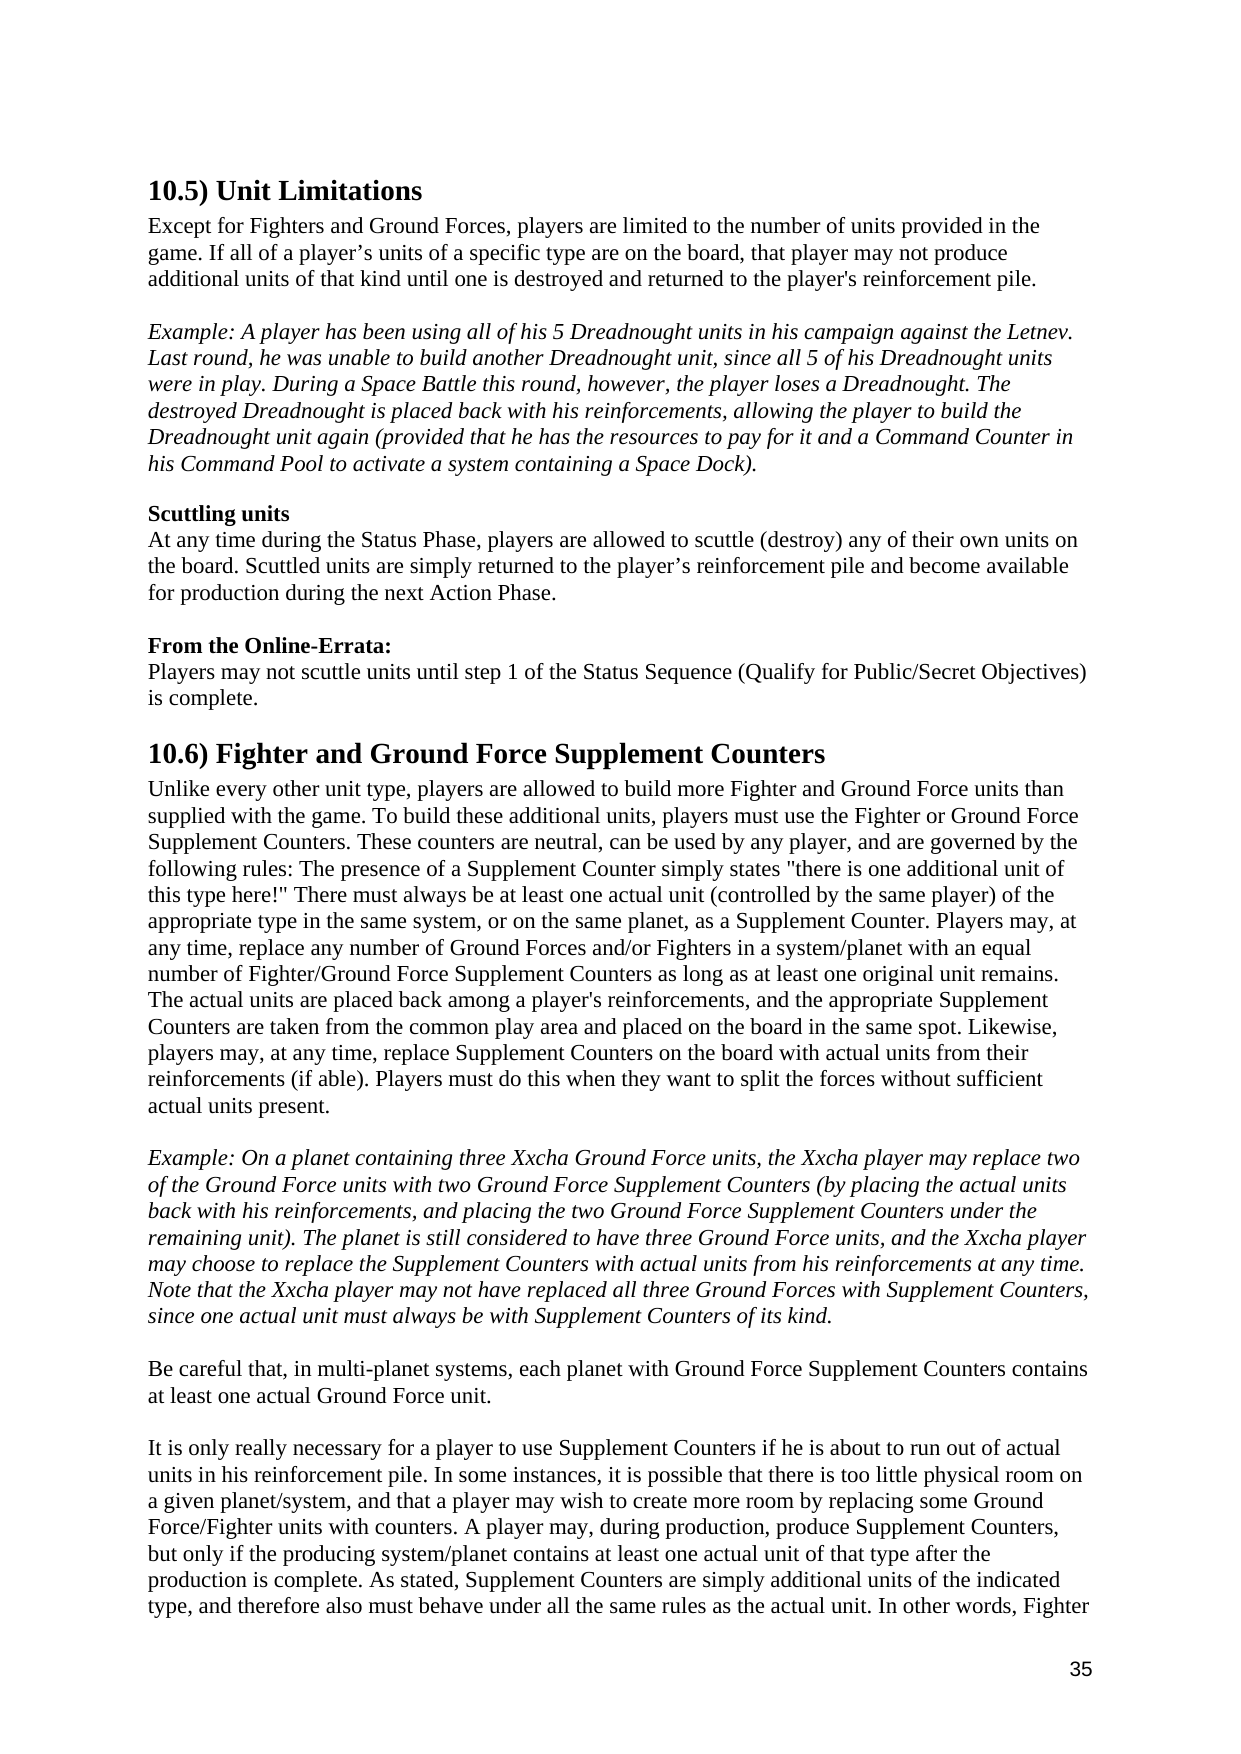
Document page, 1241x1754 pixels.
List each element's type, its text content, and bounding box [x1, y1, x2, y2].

subtitle 10.5) Unit Limitations [148, 173, 1093, 206]
text From the Online-Errata: [148, 632, 1093, 658]
text Players may not scuttle units until step 1 of the Status Sequence (Qualify for Public/Secret Objectives) is complete. [148, 658, 1093, 711]
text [148, 1434, 1093, 1619]
text Example: On a planet containing three Xxcha Ground Force units, the Xxcha player may replace two of the Ground Force units with two Ground Force Supplement Counters (by placing the actual units back with his reinforcements, and placing the two Ground Force Supplement Counters under the remaining unit). The planet is still considered to have three Ground Force units, and the Xxcha player may choose to replace the Supplement Counters with actual units from his reinforcements at any time. Note that the Xxcha player may not have replaced all three Ground Forces with Supplement Counters, since one actual unit must always be with Supplement Counters of its kind. [148, 1144, 1093, 1329]
text Except for Fighters and Ground Forces, players are limited to the number of units provided in the game. If all of a player’s units of a specific type are on the board, that player may not produce additional units of that kind until one is destroyed and returned to the player's reinforcement pile. [148, 212, 1093, 291]
text Example: A player has been using all of his 5 Dreadnought units in his campaign against the Letnev. Last round, he was unable to build another Dreadnought unit, since all 5 of his Dreadnought units were in play. During a Space Battle this round, however, the player loses a Dreadnought. The destroyed Dreadnought is placed back with his reinforcements, allowing the player to build the Dreadnought unit again (provided that he has the resources to pay for it and a Command Counter in his Command Pool to activate a system containing a Space Dock). [148, 318, 1093, 476]
text Scuttling units [148, 500, 1093, 526]
subtitle 10.6) Fighter and Ground Force Supplement Counters [148, 736, 1093, 769]
text Unlike every other unit type, players are allowed to build more Fighter and Ground Force units than supplied with the game. To build these additional units, players must use the Fighter or Ground Force Supplement Counters. These counters are neutral, can be used by any player, and are governed by the following rules: The presence of a Supplement Counter simply states "there is one additional unit of this type here!" There must always be at least one actual unit (controlled by the same player) of the appropriate type in the same system, or on the same planet, as a Supplement Counter. Players may, at any time, replace any number of Ground Forces and/or Fighters in a system/planet with an equal number of Fighter/Ground Force Supplement Counters as long as at least one original unit remains. The actual units are placed back among a player's reinforcements, and the appropriate Supplement Counters are taken from the common play area and placed on the board in the same spot. Likewise, players may, at any time, replace Supplement Counters on the board with actual units from their reinforcements (if able). Players must do this when they want to split the forces without sufficient actual units present. [148, 776, 1093, 1118]
text Be careful that, in multi-planet systems, each planet with Ground Force Supplement Counters contains at least one actual Ground Force unit. [148, 1355, 1093, 1408]
text At any time during the Status Phase, players are allowed to scuttle (destroy) any of their own units on the board. Scuttled units are simply returned to the player’s reinforcement pile and become available for production during the next Action Phase. [148, 526, 1093, 605]
